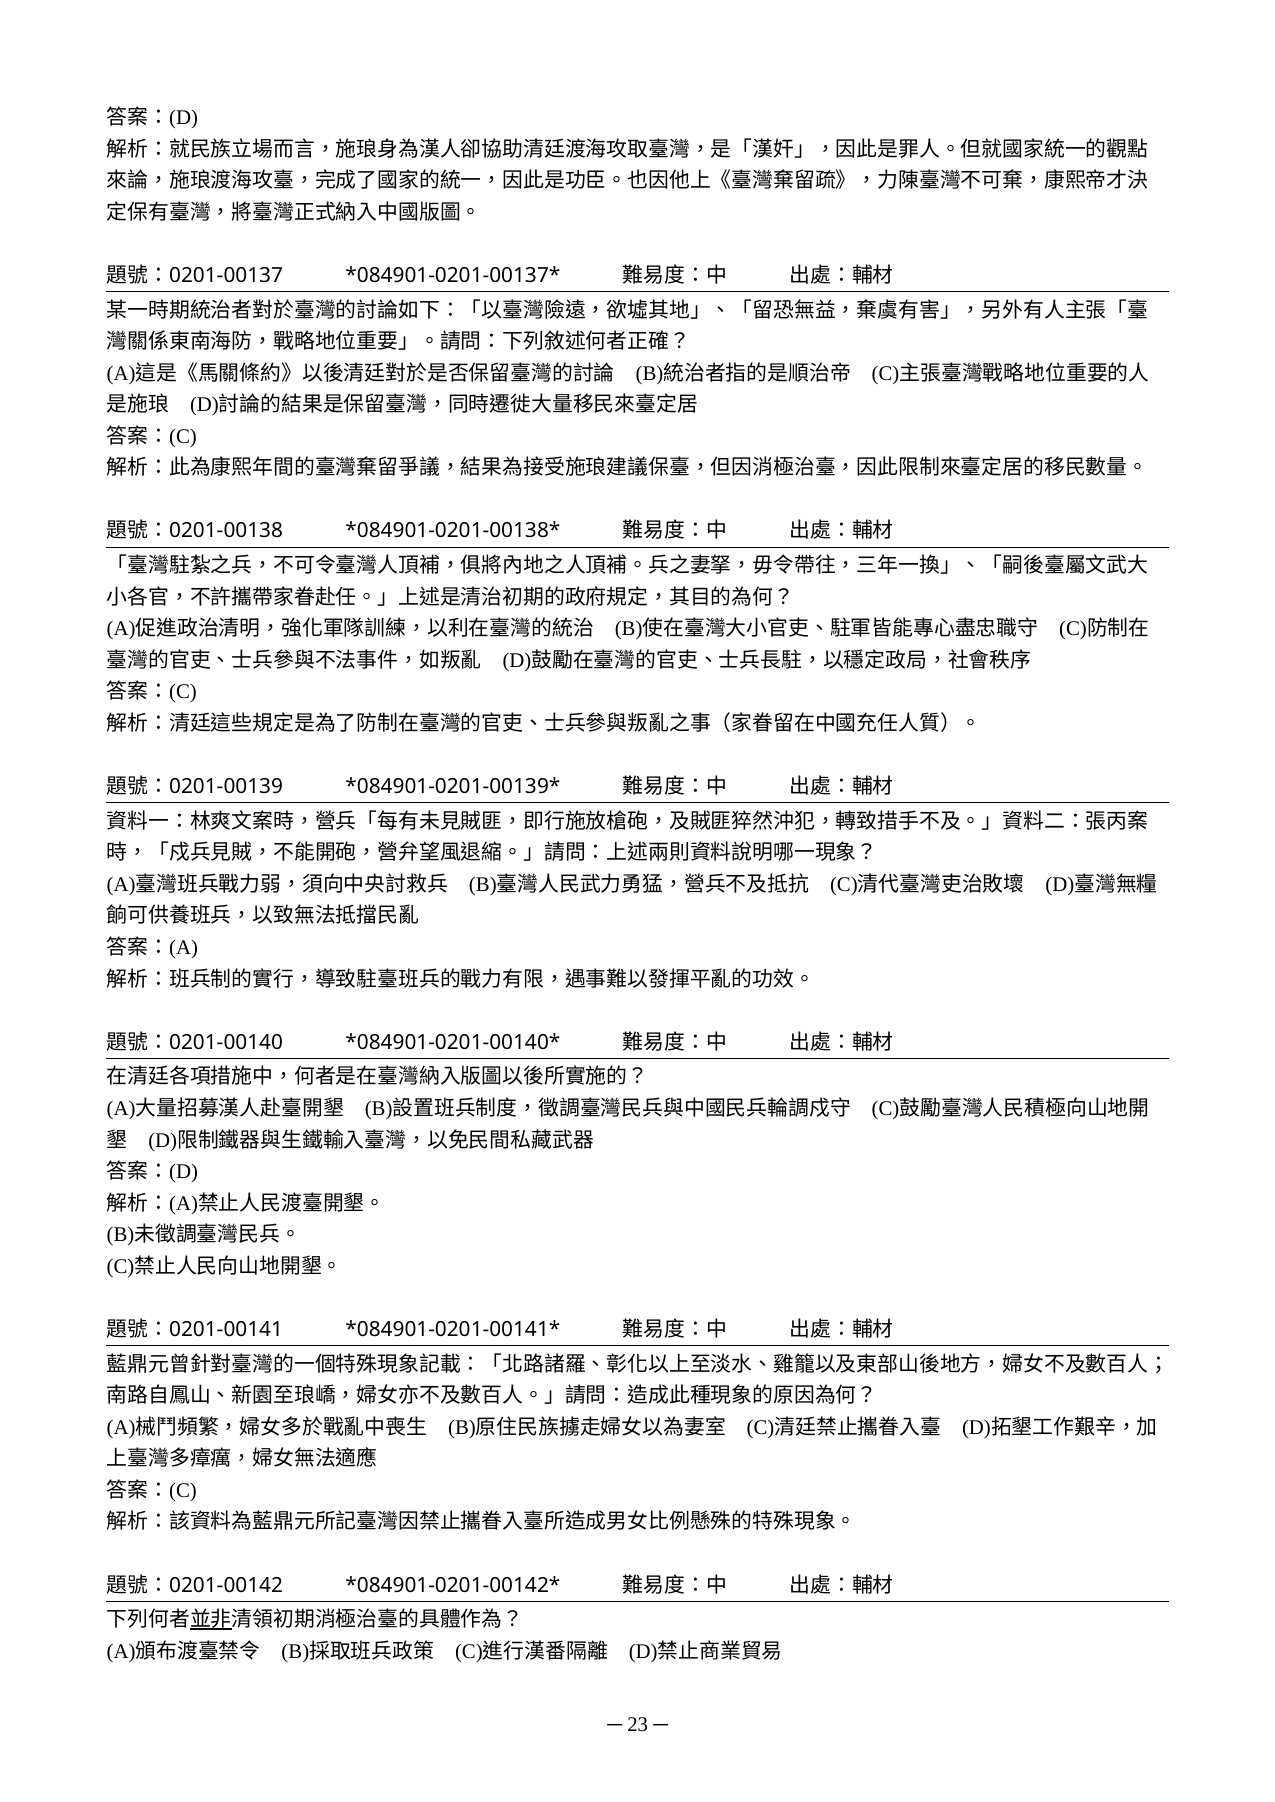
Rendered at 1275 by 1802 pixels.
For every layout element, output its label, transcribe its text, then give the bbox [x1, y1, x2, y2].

text 解析：清廷這些規定是為了防制在臺灣的官吏、士兵參與叛亂之事（家眷留在中國充任人質）。 [106, 706, 1169, 737]
text 題號：0201-00141 *084901-0201-00141* 難易度：中 出處：輔材 [106, 1312, 1169, 1345]
text 解析：此為康熙年間的臺灣棄留爭議，結果為接受施琅建議保臺，但因消極治臺，因此限制來臺定居的移民數量。 [106, 450, 1169, 482]
text 題號：0201-00138 *084901-0201-00138* 難易度：中 出處：輔材 [106, 513, 1169, 547]
text 答案：(D) [106, 100, 1169, 131]
text 解析：班兵制的實行，導致駐臺班兵的戰力有限，遇事難以發揮平亂的功效。 [106, 961, 1169, 993]
text 答案：(D) [106, 1154, 1169, 1185]
text 「臺灣駐紮之兵，不可令臺灣人頂補，俱將內地之人頂補。兵之妻拏，毋令帶往，三年一換」、「嗣後臺屬文武大小各官，不許攜帶家眷赴任。」上述是清治初期的政府規定，其目的為何？ (A)促進政治清明，強化軍隊訓練，以利在臺灣的統治 (B)使在臺灣大小官吏、駐軍皆能專心盡忠職守 (C)防制在臺灣的官吏、士兵參與不法事件，如叛亂 (D)鼓勵在臺灣的官吏、士兵長駐，以穩定政局，社會秩序 [106, 548, 1169, 674]
text 答案：(A) [106, 930, 1169, 961]
text 某一時期統治者對於臺灣的討論如下：「以臺灣險遠，欲墟其地」、「留恐無益，棄虞有害」，另外有人主張「臺灣關係東南海防，戰略地位重要」。請問：下列敘述何者正確？ (A)這是《馬關條約》以後清廷對於是否保留臺灣的討論 (B)統治者指的是順治帝 (C)主張臺灣戰略地位重要的人是施琅 (D)討論的結果是保留臺灣，同時遷徙大量移民來臺定居 [106, 292, 1169, 418]
text 藍鼎元曾針對臺灣的一個特殊現象記載：「北路諸羅、彰化以上至淡水、雞籠以及東部山後地方，婦女不及數百人；南路自鳳山、新園至琅嶠，婦女亦不及數百人。」請問：造成此種現象的原因為何？ (A)械鬥頻繁，婦女多於戰亂中喪生 (B)原住民族擄走婦女以為妻室 (C)清廷禁止攜眷入臺 (D)拓墾工作艱辛，加上臺灣多瘴癘，婦女無法適應 [106, 1346, 1169, 1472]
text 解析：就民族立場而言，施琅身為漢人卻協助清廷渡海攻取臺灣，是「漢奸」，因此是罪人。但就國家統一的觀點來論，施琅渡海攻臺，完成了國家的統一，因此是功臣。也因他上《臺灣棄留疏》，力陳臺灣不可棄，康熙帝才決定保有臺灣，將臺灣正式納入中國版圖。 [106, 131, 1169, 226]
text 下列何者並非清領初期消極治臺的具體作為？ (A)頒布渡臺禁令 (B)採取班兵政策 (C)進行漢番隔離 (D)禁止商業貿易 [106, 1602, 1169, 1665]
text 答案：(C) [106, 674, 1169, 706]
text 題號：0201-00139 *084901-0201-00139* 難易度：中 出處：輔材 [106, 769, 1169, 802]
text 解析：該資料為藍鼎元所記臺灣因禁止攜眷入臺所造成男女比例懸殊的特殊現象。 [106, 1504, 1169, 1536]
text 題號：0201-00137 *084901-0201-00137* 難易度：中 出處：輔材 [106, 257, 1169, 291]
text 題號：0201-00140 *084901-0201-00140* 難易度：中 出處：輔材 [106, 1024, 1169, 1058]
text 資料一：林爽文案時，營兵「每有未見賊匪，即行施放槍砲，及賊匪猝然沖犯，轉致措手不及。」資料二：張丙案時，「戍兵見賊，不能開砲，營弁望風退縮。」請問：上述兩則資料說明哪一現象？ (A)臺灣班兵戰力弱，須向中央討救兵 (B)臺灣人民武力勇猛，營兵不及抵抗 (C)清代臺灣吏治敗壞 (D)臺灣無糧餉可供養班兵，以致無法抵擋民亂 [106, 803, 1169, 930]
text 題號：0201-00142 *084901-0201-00142* 難易度：中 出處：輔材 [106, 1567, 1169, 1601]
text 在清廷各項措施中，何者是在臺灣納入版圖以後所實施的？ (A)大量招募漢人赴臺開墾 (B)設置班兵制度，徵調臺灣民兵與中國民兵輪調戍守 (C)鼓勵臺灣人民積極向山地開墾 (D)限制鐵器與生鐵輸入臺灣，以免民間私藏武器 [106, 1059, 1169, 1154]
text 答案：(C) [106, 418, 1169, 450]
text 答案：(C) [106, 1472, 1169, 1504]
text 解析：(A)禁止人民渡臺開墾。 (B)未徵調臺灣民兵。 (C)禁止人民向山地開墾。 [106, 1185, 1169, 1280]
